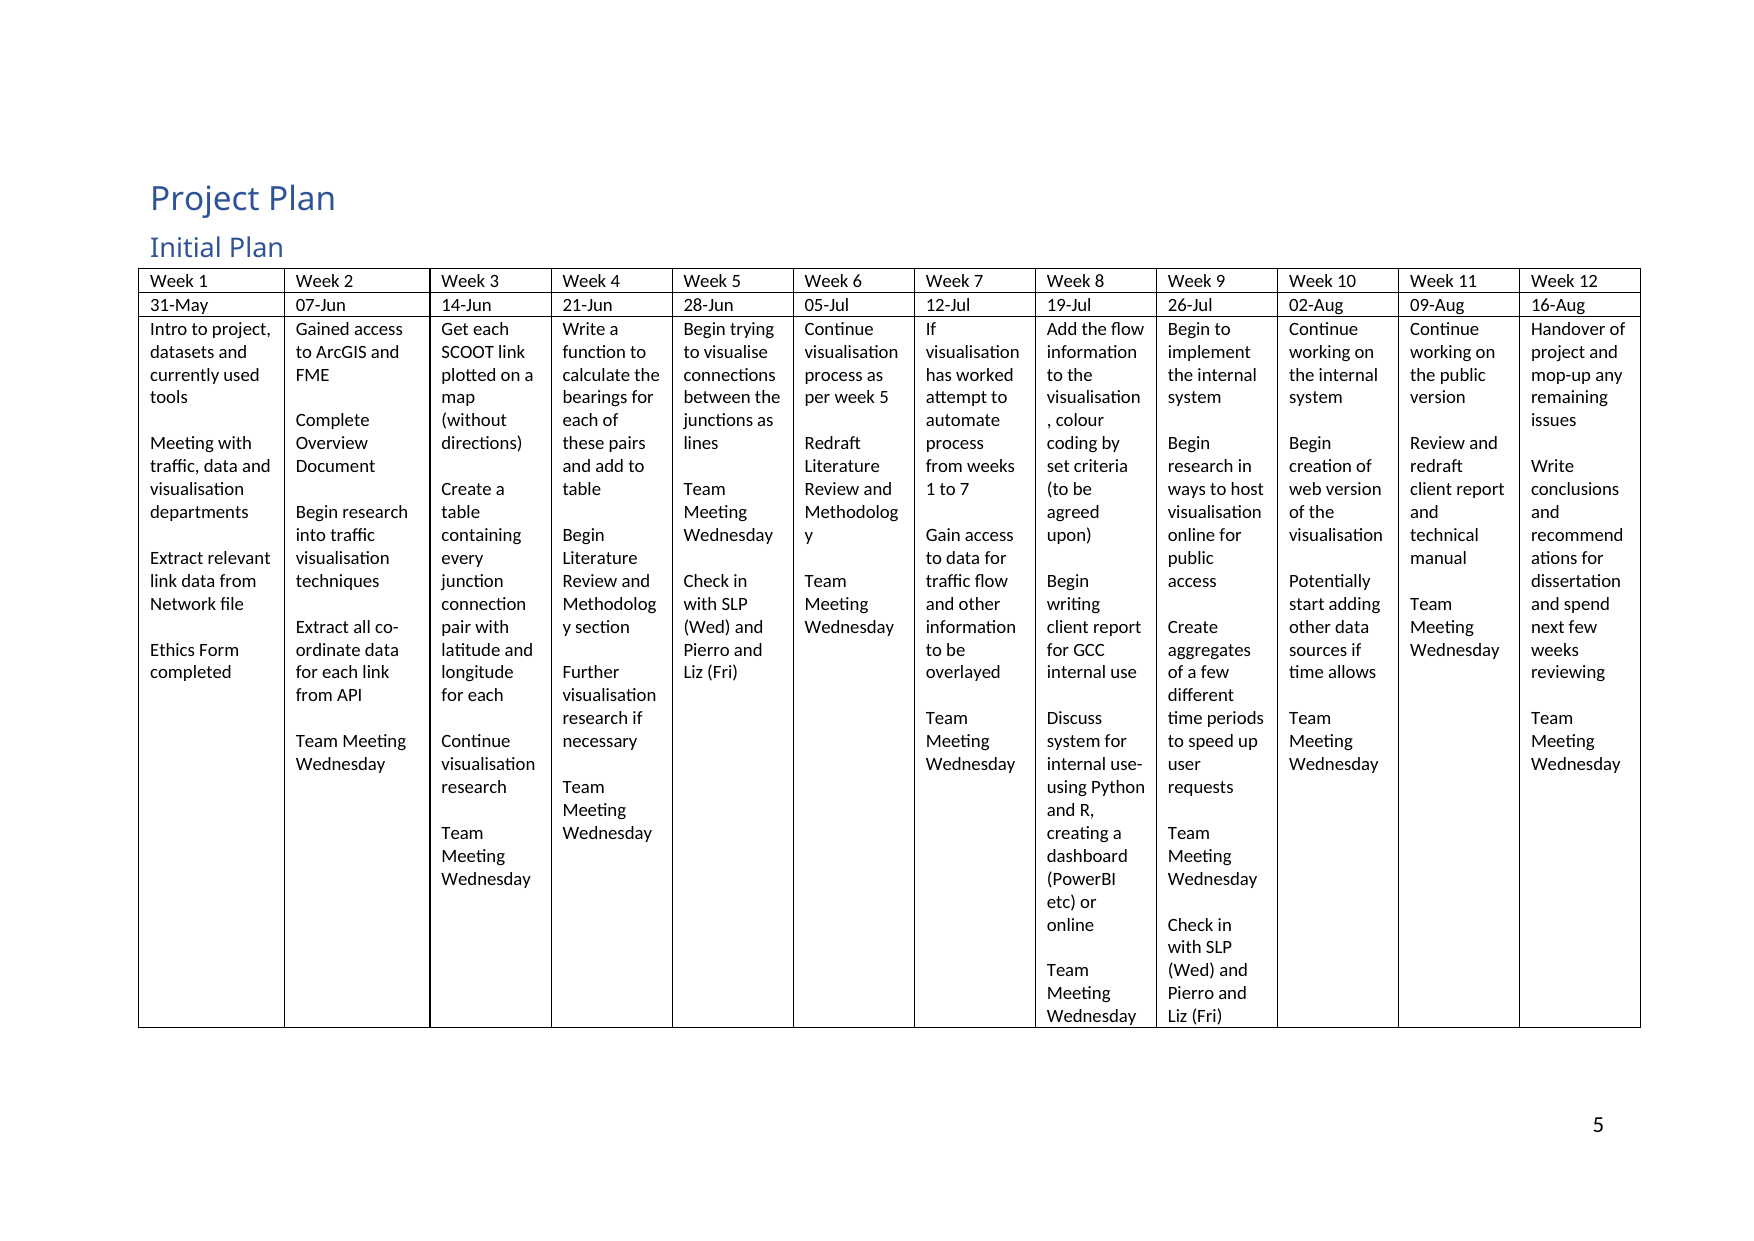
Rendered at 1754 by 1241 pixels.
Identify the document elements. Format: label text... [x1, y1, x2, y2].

table_header Week 11 [1399, 269, 1519, 292]
table_cell Begin to implement the internal system Begin research in ways to host visualisation online for public access Create aggregates of a few different time periods to speed up user requests Team Meeting Wednesday Check in with SLP (Wed) and Pierro and Liz (Fri) [1157, 317, 1277, 1027]
table_cell 26-Jul [1157, 293, 1277, 316]
table_header Week 2 [285, 269, 429, 292]
table_cell 19-Jul [1036, 293, 1156, 316]
table_cell 31-May [139, 293, 284, 316]
table_header Week 12 [1520, 269, 1640, 292]
table_cell 12-Jul [915, 293, 1035, 316]
table_cell Get each SCOOT link plotted on a map (without directions) Create a table containing every junction connection pair with latitude and longitude for each Continue visualisation research Team Meeting Wednesday [431, 317, 551, 1027]
subtitle Project Plan [150, 175, 1604, 220]
table_header Week 4 [552, 269, 672, 292]
subtitle Initial Plan [150, 228, 1604, 265]
table_cell Begin trying to visualise connections between the junctions as lines Team Meeting Wednesday Check in with SLP (Wed) and Pierro and Liz (Fri) [673, 317, 793, 1027]
table_cell Add the flow information to the visualisation, colour coding by set criteria (to be agreed upon) Begin writing client report for GCC internal use Discuss system for internal use- using Python and R, creating a dashboard (PowerBI etc) or online Team Meeting Wednesday [1036, 317, 1156, 1027]
table_header Week 8 [1036, 269, 1156, 292]
table_cell 05-Jul [794, 293, 914, 316]
table_header Week 5 [673, 269, 793, 292]
table_header Week 10 [1278, 269, 1398, 292]
table_cell 07-Jun [285, 293, 429, 316]
table_header Week 9 [1157, 269, 1277, 292]
table_header Week 7 [915, 269, 1035, 292]
table_cell If visualisation has worked attempt to automate process from weeks 1 to 7 Gain access to data for traffic flow and other information to be overlayed Team Meeting Wednesday [915, 317, 1035, 1027]
table_header Week 6 [794, 269, 914, 292]
table_cell Continue visualisation process as per week 5 Redraft Literature Review and Methodology Team Meeting Wednesday [794, 317, 914, 1027]
table_cell Write a function to calculate the bearings for each of these pairs and add to table Begin Literature Review and Methodology section Further visualisation research if necessary Team Meeting Wednesday [552, 317, 672, 1027]
table_header Week 3 [431, 269, 551, 292]
table_cell 28-Jun [673, 293, 793, 316]
table_cell 09-Aug [1399, 293, 1519, 316]
table_cell 21-Jun [552, 293, 672, 316]
table_cell Continue working on the internal system Begin creation of web version of the visualisation Potentially start adding other data sources if time allows Team Meeting Wednesday [1278, 317, 1398, 1027]
table_cell 16-Aug [1520, 293, 1640, 316]
table_cell Continue working on the public version Review and redraft client report and technical manual Team Meeting Wednesday [1399, 317, 1519, 1027]
table_cell 14-Jun [431, 293, 551, 316]
table_cell 02-Aug [1278, 293, 1398, 316]
table_header Week 1 [139, 269, 284, 292]
